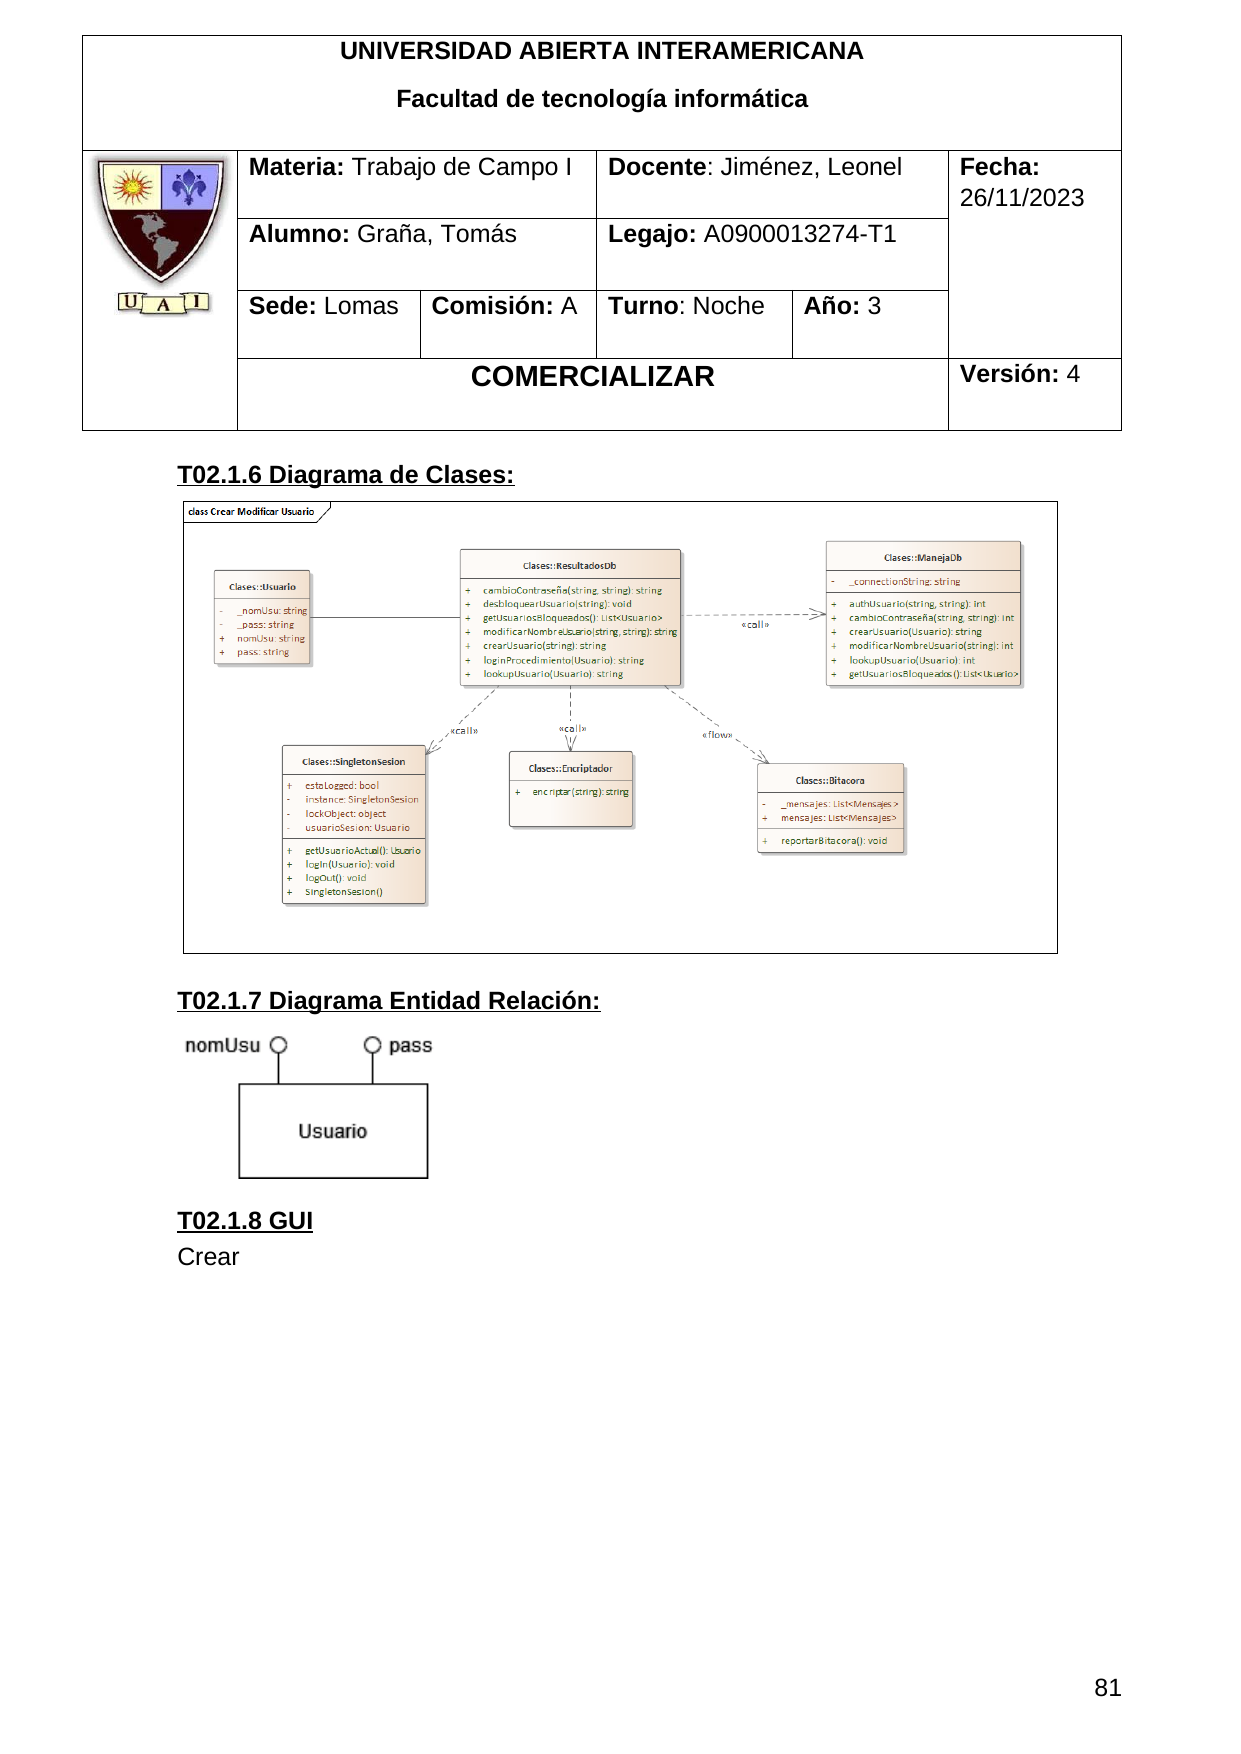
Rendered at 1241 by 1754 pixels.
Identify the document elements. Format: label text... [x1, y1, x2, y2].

subtitle T02.1.6 Diagrama de Clases: [177, 460, 1122, 488]
subtitle T02.1.7 Diagrama Entidad Relación: [177, 986, 1122, 1015]
text Crear [177, 1241, 1122, 1270]
subtitle T02.1.8 GUI [177, 1206, 1122, 1235]
picture [177, 495, 1063, 959]
picture [87, 151, 234, 320]
picture [177, 1021, 460, 1179]
